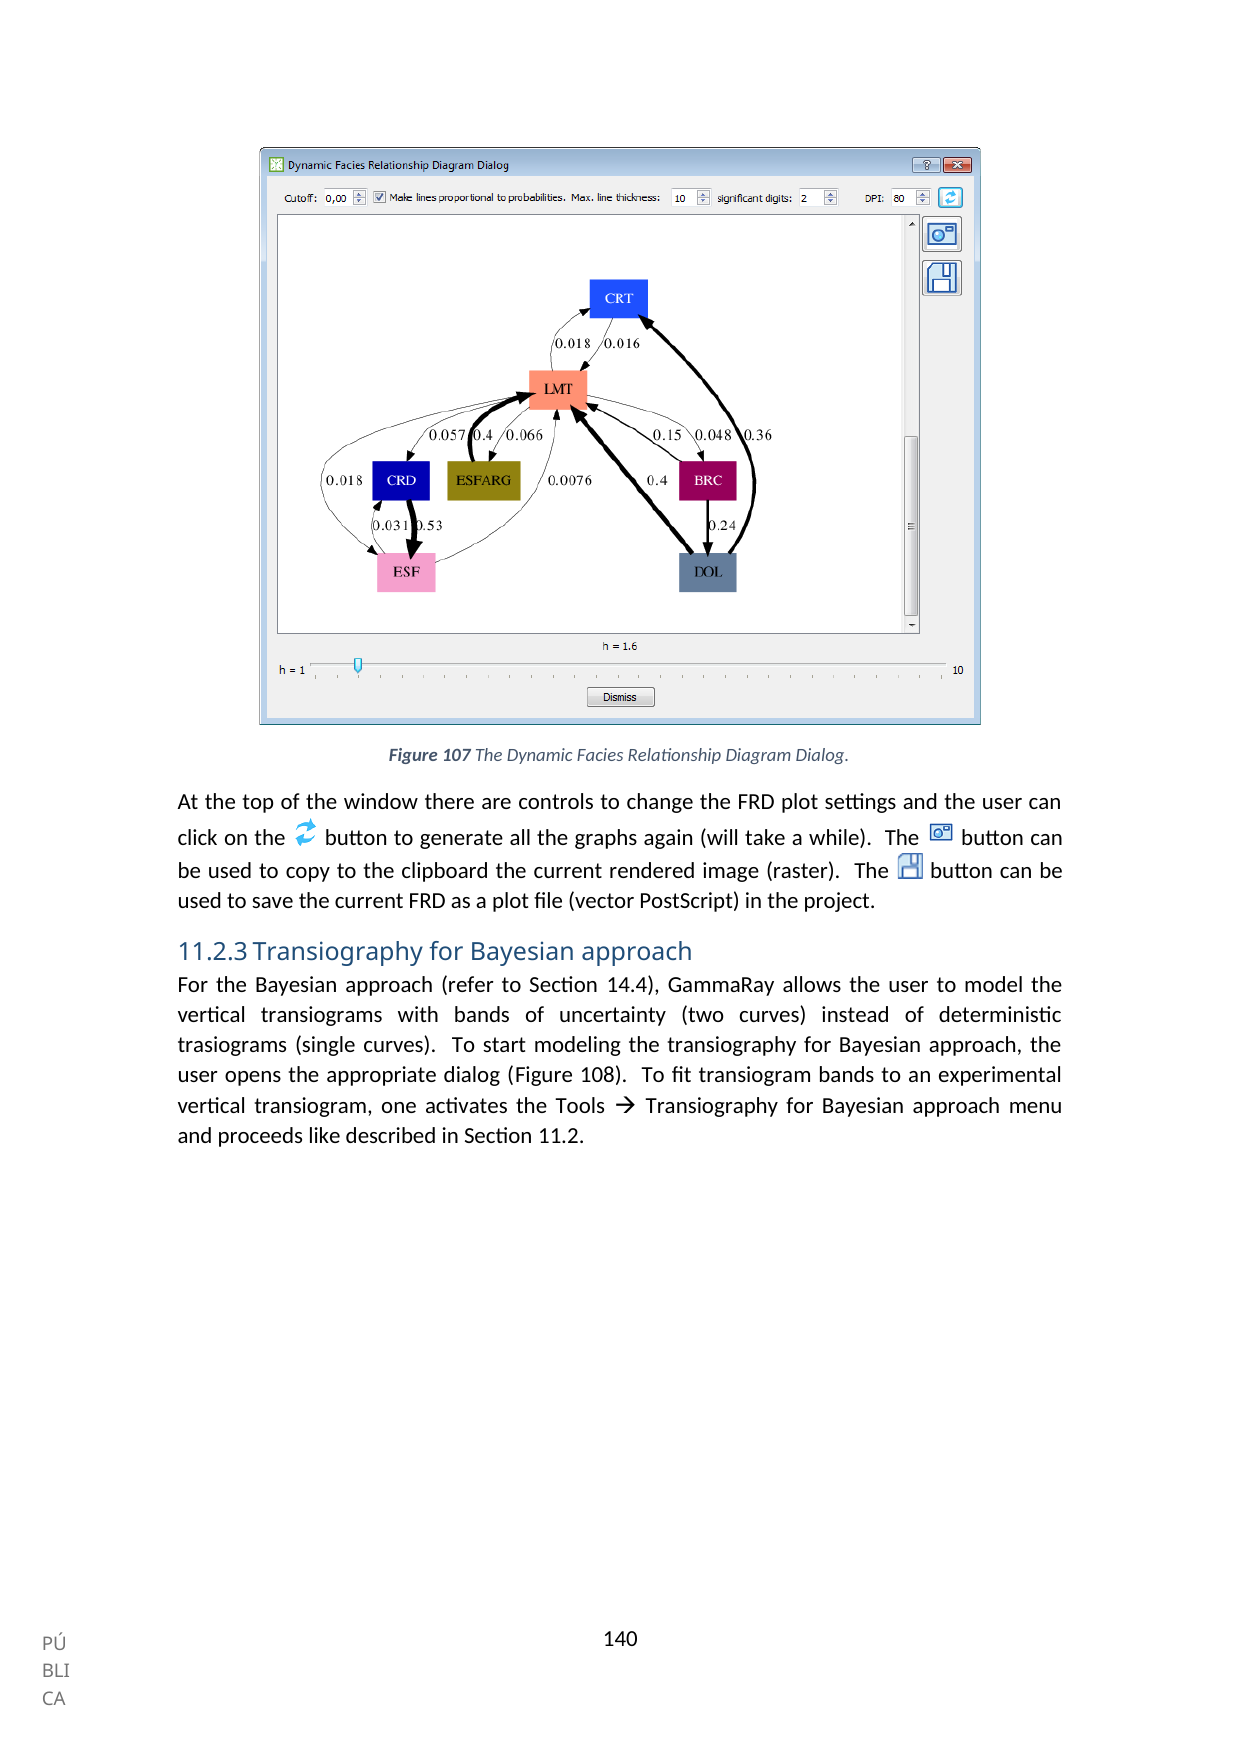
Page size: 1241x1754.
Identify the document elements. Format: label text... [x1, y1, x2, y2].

text For the Bayesian approach (refer to Section 14.4), GammaRay allows the user to model the vertical transiograms with bands of uncertainty (two curves) instead of deterministic trasiograms (single curves). To start modeling the transiography for Bayesian approach, the user opens the appropriate dialog (Figure 107). To fit transiogram bands to an experimental vertical transiogram, one activates the Tools Transiography for Bayesian approach menu and proceeds like described in Section 11.2. [177, 970, 1063, 1149]
text At the top of the window there are controls to change the FRD plot settings and the user can click on the button to generate all the graphs again (will take a while). The button can be used to copy to the clipboard the current rendered image (raster). The button can be used to save the current FRD as a plot file (vector PostScript) in the project. [177, 787, 1063, 914]
text Figure 107 The Dynamic Facies Relationship Diagram Dialog. [177, 744, 1063, 767]
picture [259, 147, 981, 725]
picture [927, 817, 955, 846]
picture [897, 853, 923, 879]
subtitle Transiography for Bayesian approach [177, 933, 1063, 967]
picture [291, 818, 319, 846]
